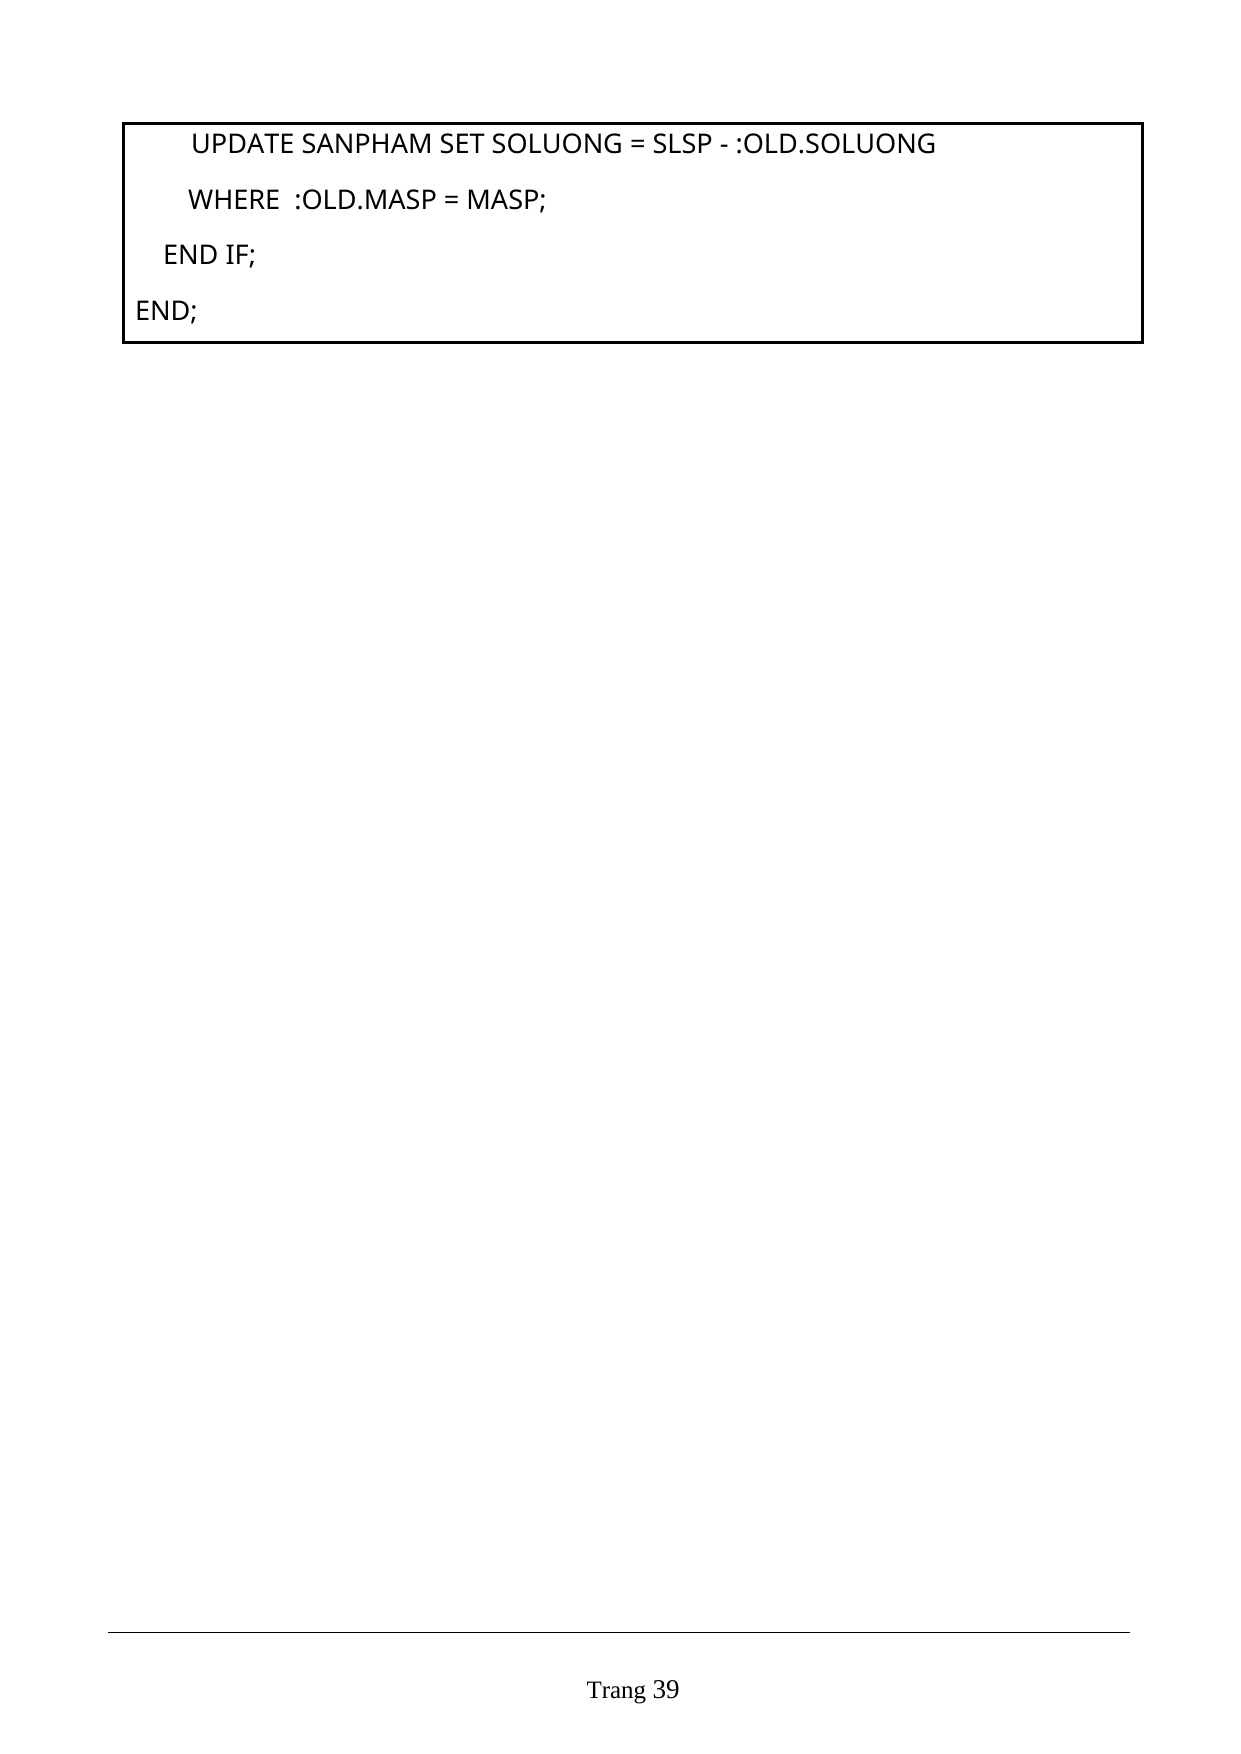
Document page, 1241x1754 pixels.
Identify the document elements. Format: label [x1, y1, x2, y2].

table_header [125, 125, 1141, 341]
